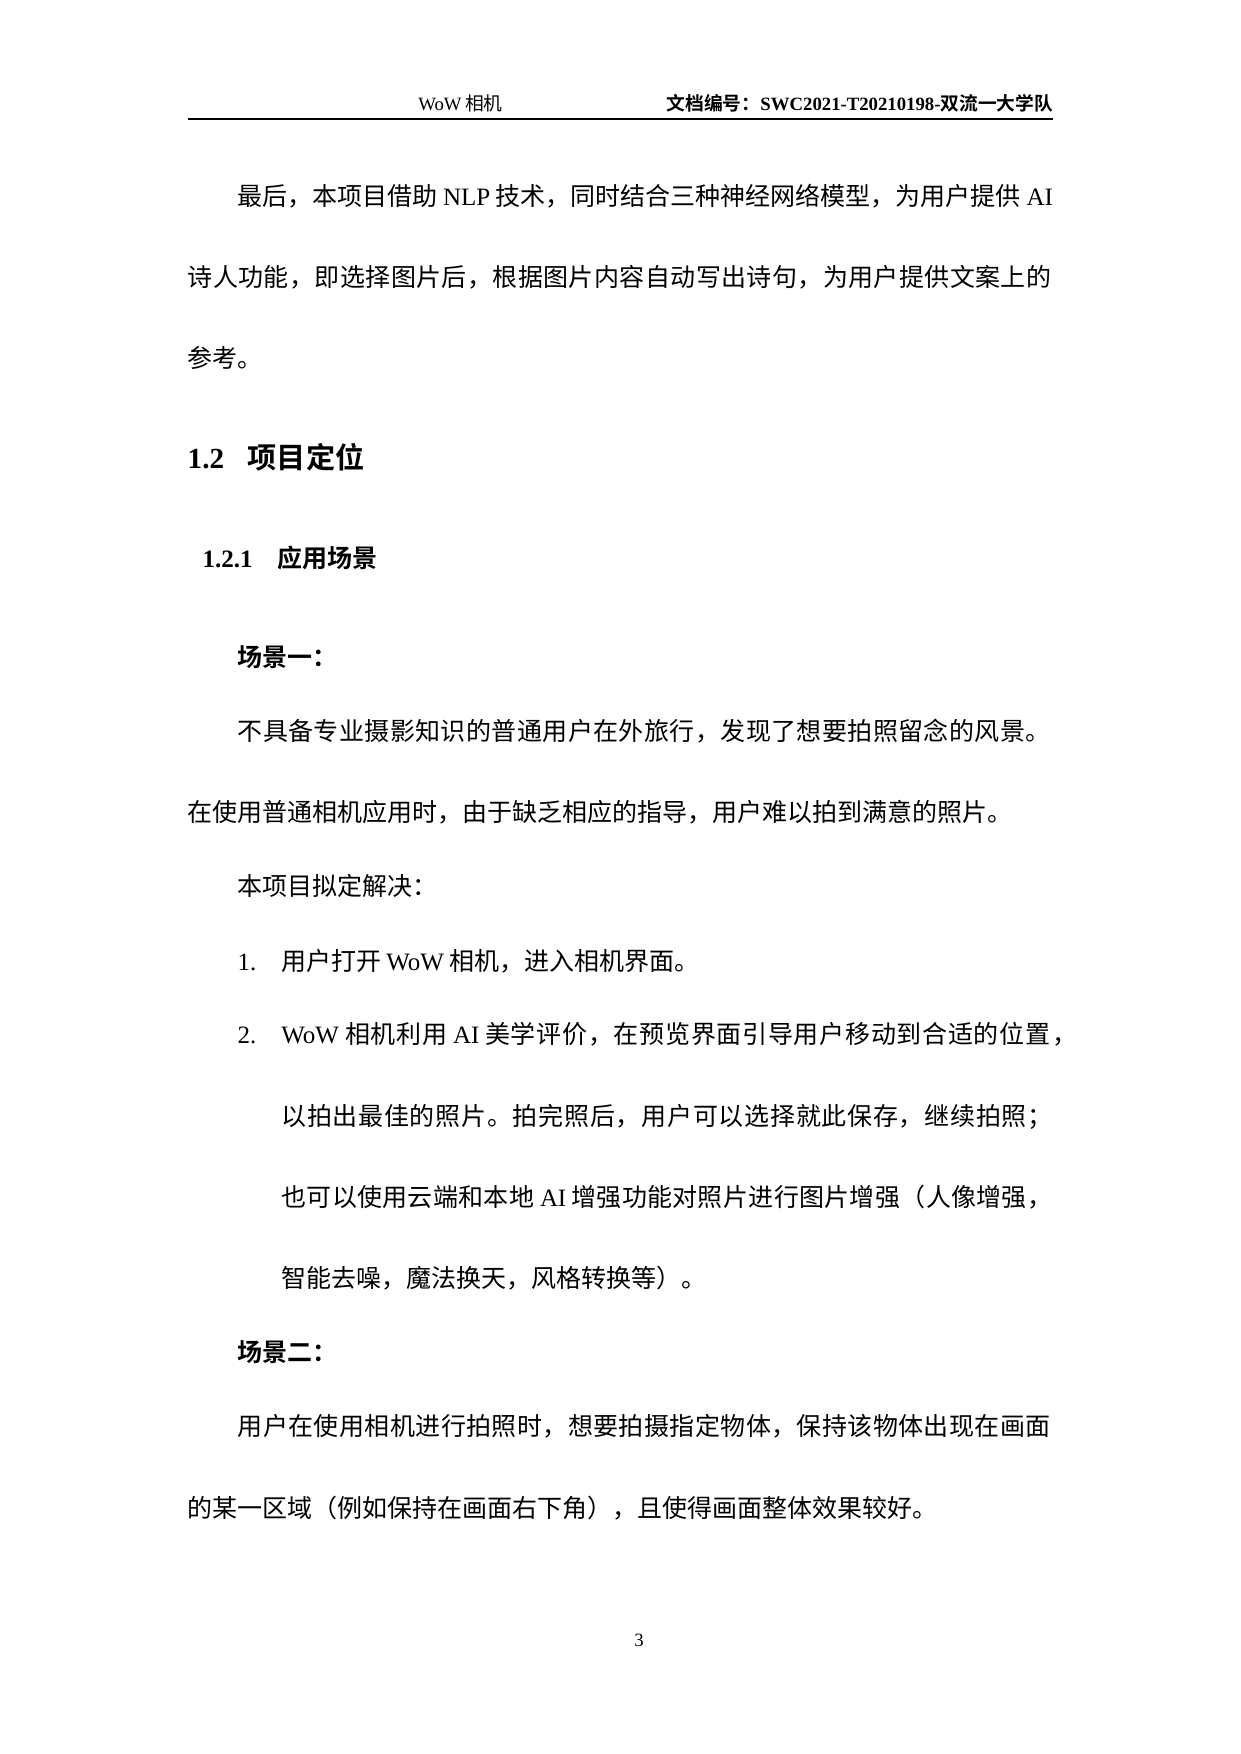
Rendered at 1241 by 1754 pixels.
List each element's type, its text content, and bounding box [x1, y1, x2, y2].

text 不具备专业摄影知识的普通用户在外旅行，发现了想要拍照留念的风景。在使用普通相机应用时，由于缺乏相应的指导，用户难以拍到满意的照片。 [187, 697, 1053, 843]
text 场景一： [187, 623, 1053, 688]
list WoW相机利用AI美学评价，在预览界面引导用户移动到合适的位置，以拍出最佳的照片。拍完照后，用户可以选择就此保存，继续拍照；也可以使用云端和本地AI增强功能对照片进行图片增强（人像增强，智能去噪，魔法换天，风格转换等）。 [237, 1001, 1053, 1309]
text 本项目拟定解决： [187, 852, 1053, 917]
text 场景二： [187, 1318, 1053, 1383]
subtitle 项目定位 [187, 423, 1053, 488]
subtitle 应用场景 [202, 524, 1053, 589]
text 最后，本项目借助NLP技术，同时结合三种神经网络模型，为用户提供AI诗人功能，即选择图片后，根据图片内容自动写出诗句，为用户提供文案上的参考。 [187, 162, 1053, 389]
list 用户打开WoW相机，进入相机界面。 [237, 927, 1053, 992]
text 用户在使用相机进行拍照时，想要拍摄指定物体，保持该物体出现在画面的某一区域（例如保持在画面右下角），且使得画面整体效果较好。 [187, 1392, 1053, 1539]
